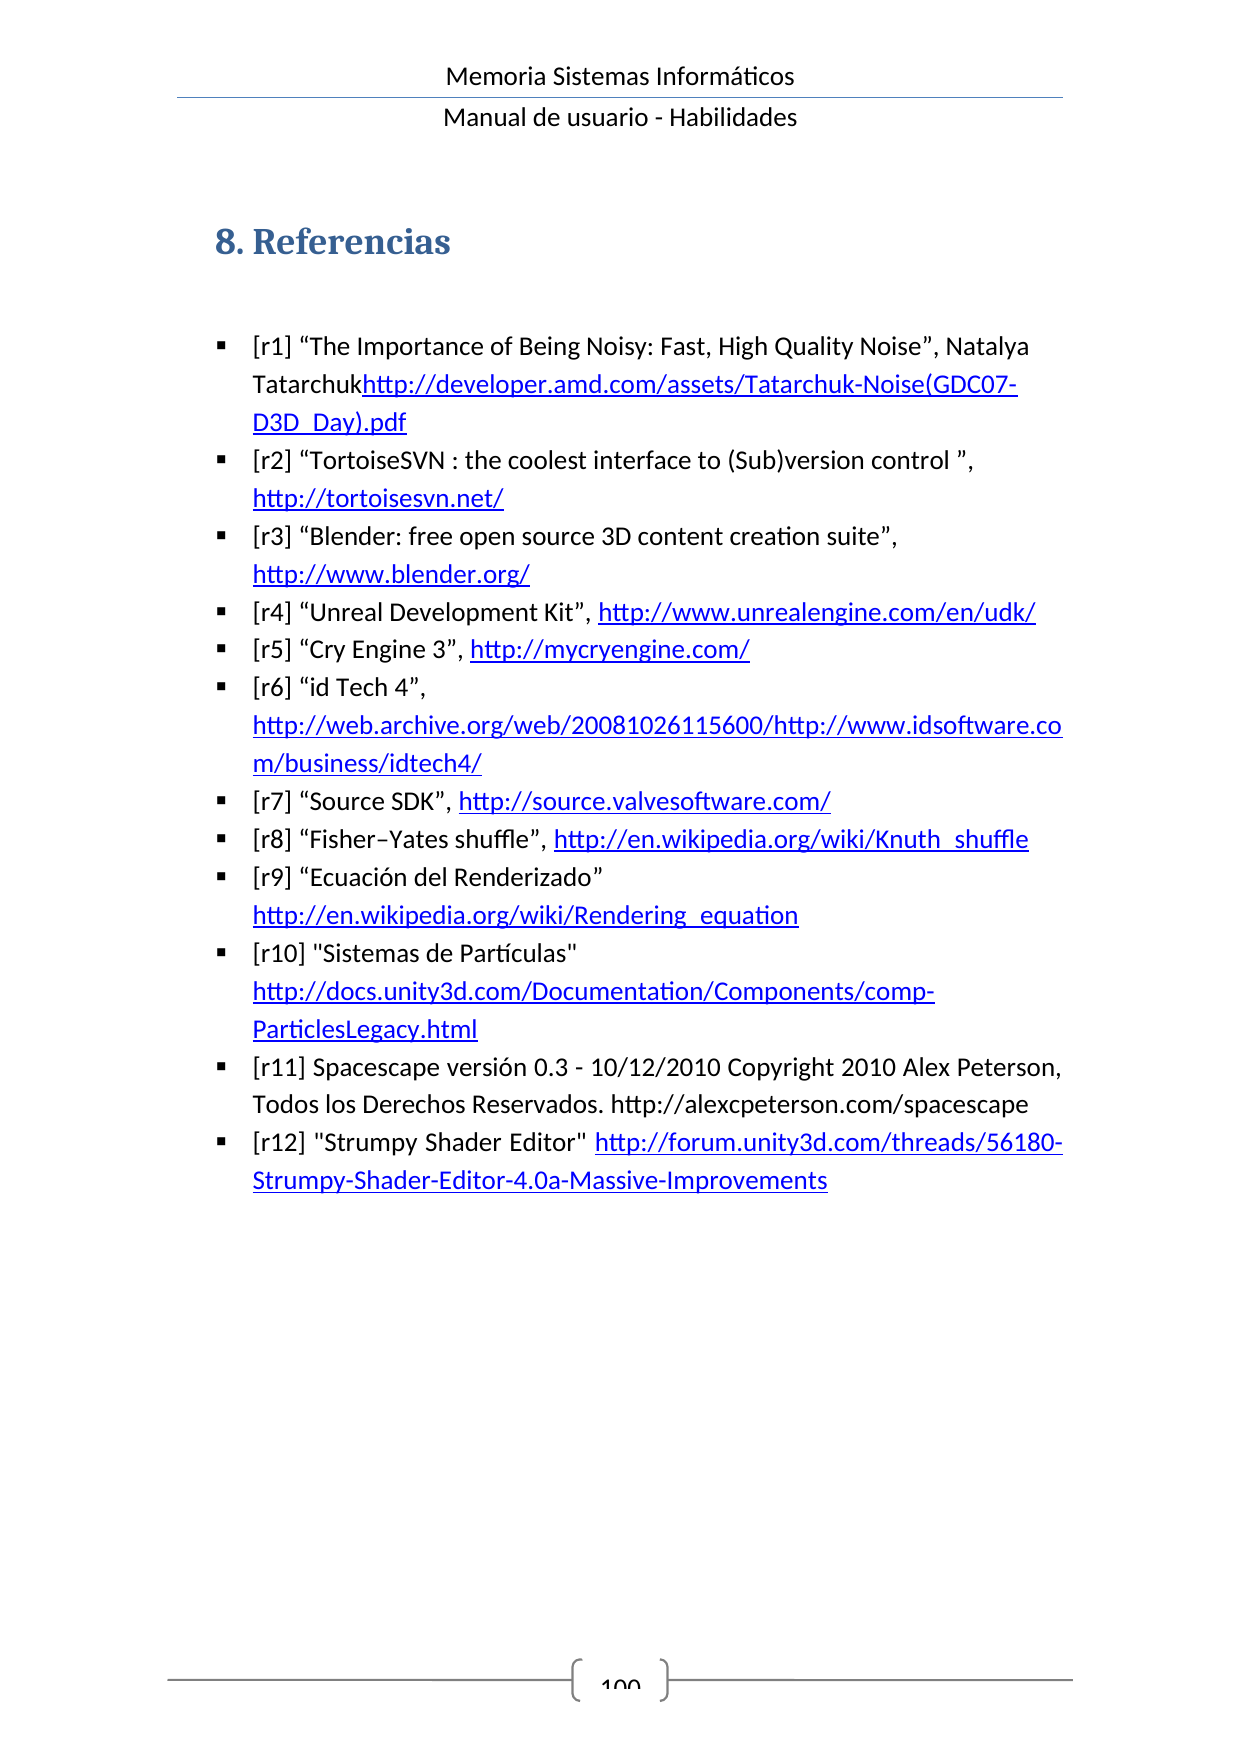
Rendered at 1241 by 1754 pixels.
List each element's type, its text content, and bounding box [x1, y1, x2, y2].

list [r3] “Blender: free open source 3D content creation suite”, http://www.blender.org/ [215, 519, 1063, 590]
list [r1] “The Importance of Being Noisy: Fast, High Quality Noise”, Natalya Tatarchukhttp://developer.amd.com/assets/Tatarchuk-Noise(GDC07-D3D_Day).pdf [215, 329, 1063, 438]
list [r9] “Ecuación del Renderizado” http://en.wikipedia.org/wiki/Rendering_equation [215, 860, 1063, 931]
list [r2] “TortoiseSVN : the coolest interface to (Sub)version control ”, http://tortoisesvn.net/ [215, 443, 1063, 514]
list [r10] "Sistemas de Partículas" http://docs.unity3d.com/Documentation/Components/comp-ParticlesLegacy.html [215, 936, 1063, 1045]
list [r4] “Unreal Development Kit”, http://www.unrealengine.com/en/udk/ [215, 595, 1063, 628]
subtitle Referencias [215, 221, 1063, 264]
list [r5] “Cry Engine 3”, http://mycryengine.com/ [215, 633, 1063, 666]
list [r12] "Strumpy Shader Editor" http://forum.unity3d.com/threads/56180-Strumpy-Shader-Editor-4.0a-Massive-Improvements [215, 1126, 1063, 1197]
list [r7] “Source SDK”, http://source.valvesoftware.com/ [215, 784, 1063, 817]
list [r11] Spacescape versión 0.3 - 10/12/2010 Copyright 2010 Alex Peterson, Todos los Derechos Reservados. http://alexcpeterson.com/spacescape [215, 1050, 1063, 1121]
list [r8] “Fisher–Yates shuffle”, http://en.wikipedia.org/wiki/Knuth_shuffle [215, 822, 1063, 855]
list [r6] “id Tech 4”, http://web.archive.org/web/20081026115600/http://www.idsoftware.com/business/idtech4/ [215, 671, 1063, 779]
